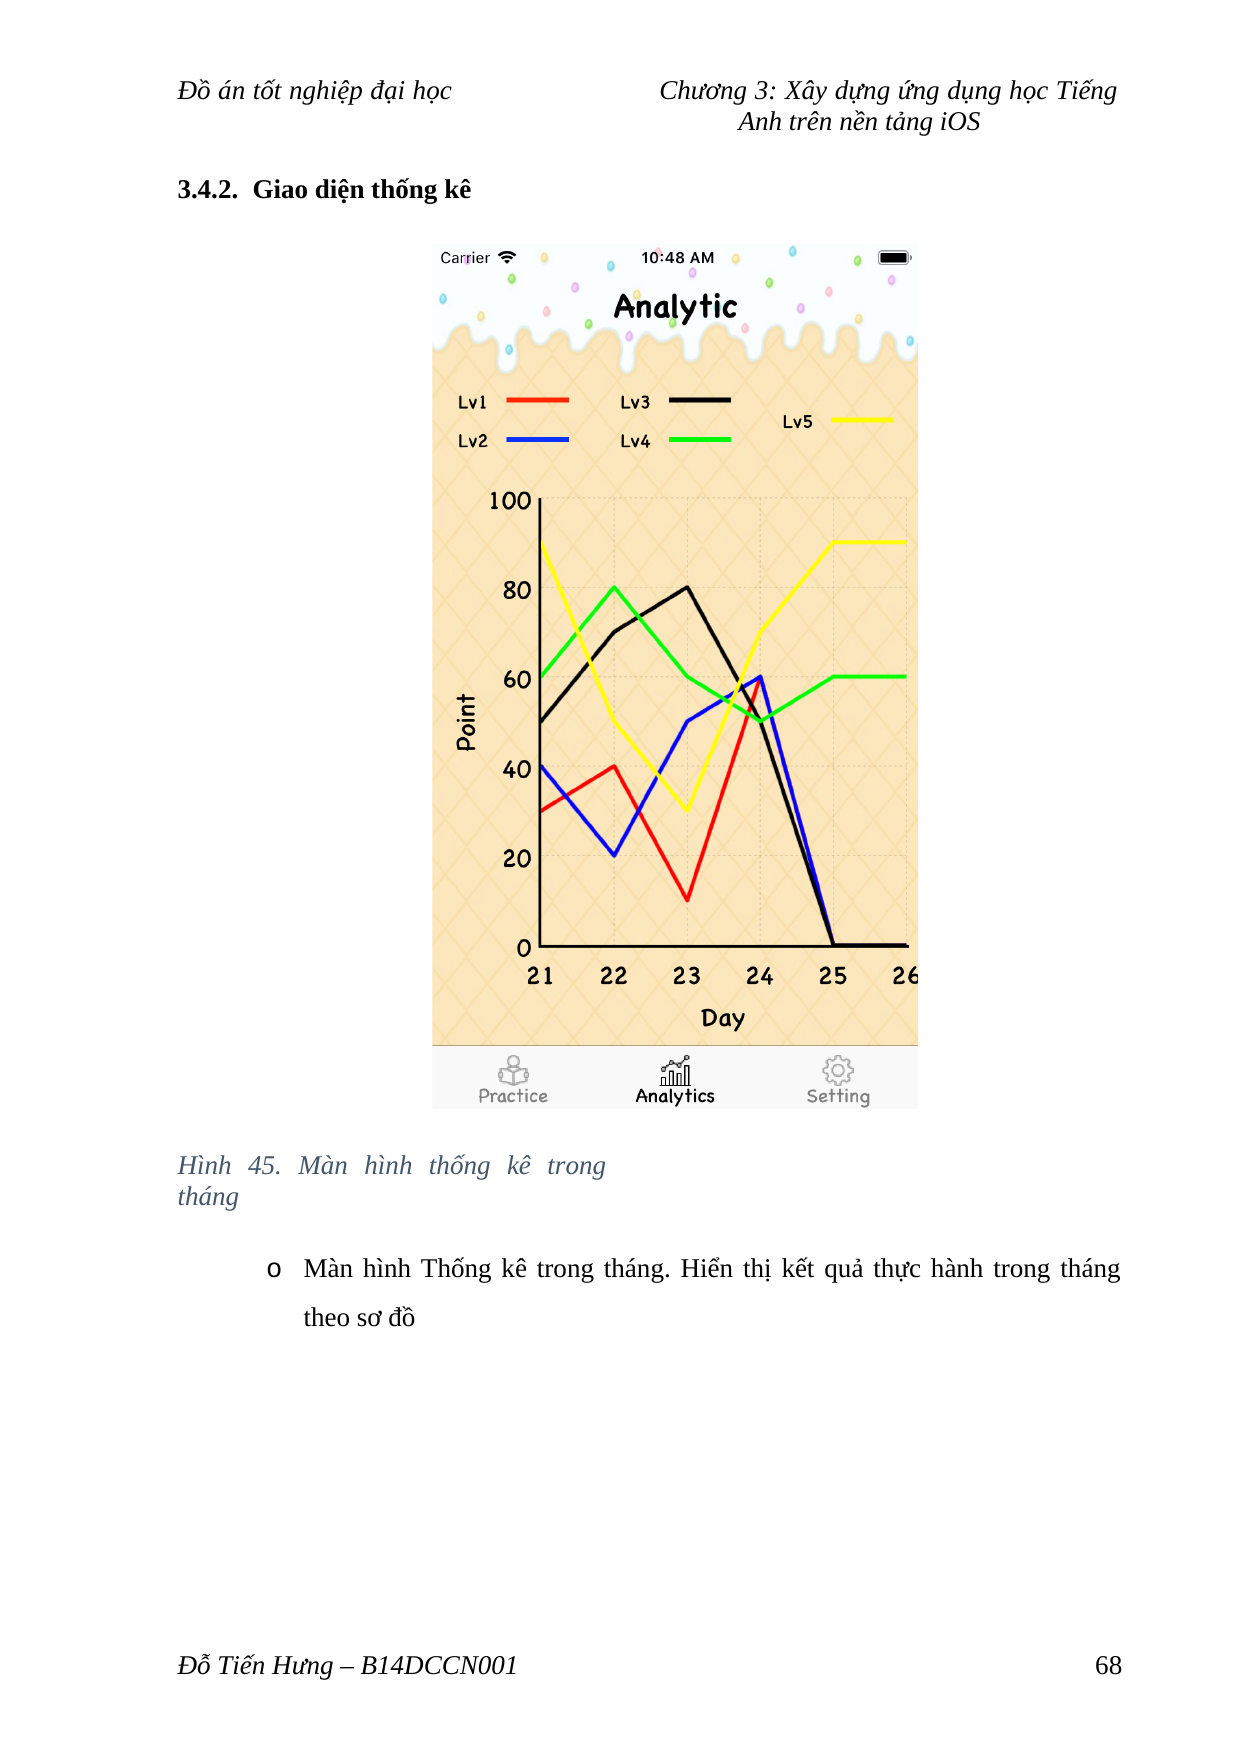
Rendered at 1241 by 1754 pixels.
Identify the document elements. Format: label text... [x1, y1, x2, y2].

list Giao diện thống kê [177, 173, 1122, 204]
list Màn hình Thống kê trong tháng. Hiển thị kết quả thực hành trong tháng theo sơ đồ [266, 1252, 1122, 1332]
picture [432, 244, 918, 1109]
